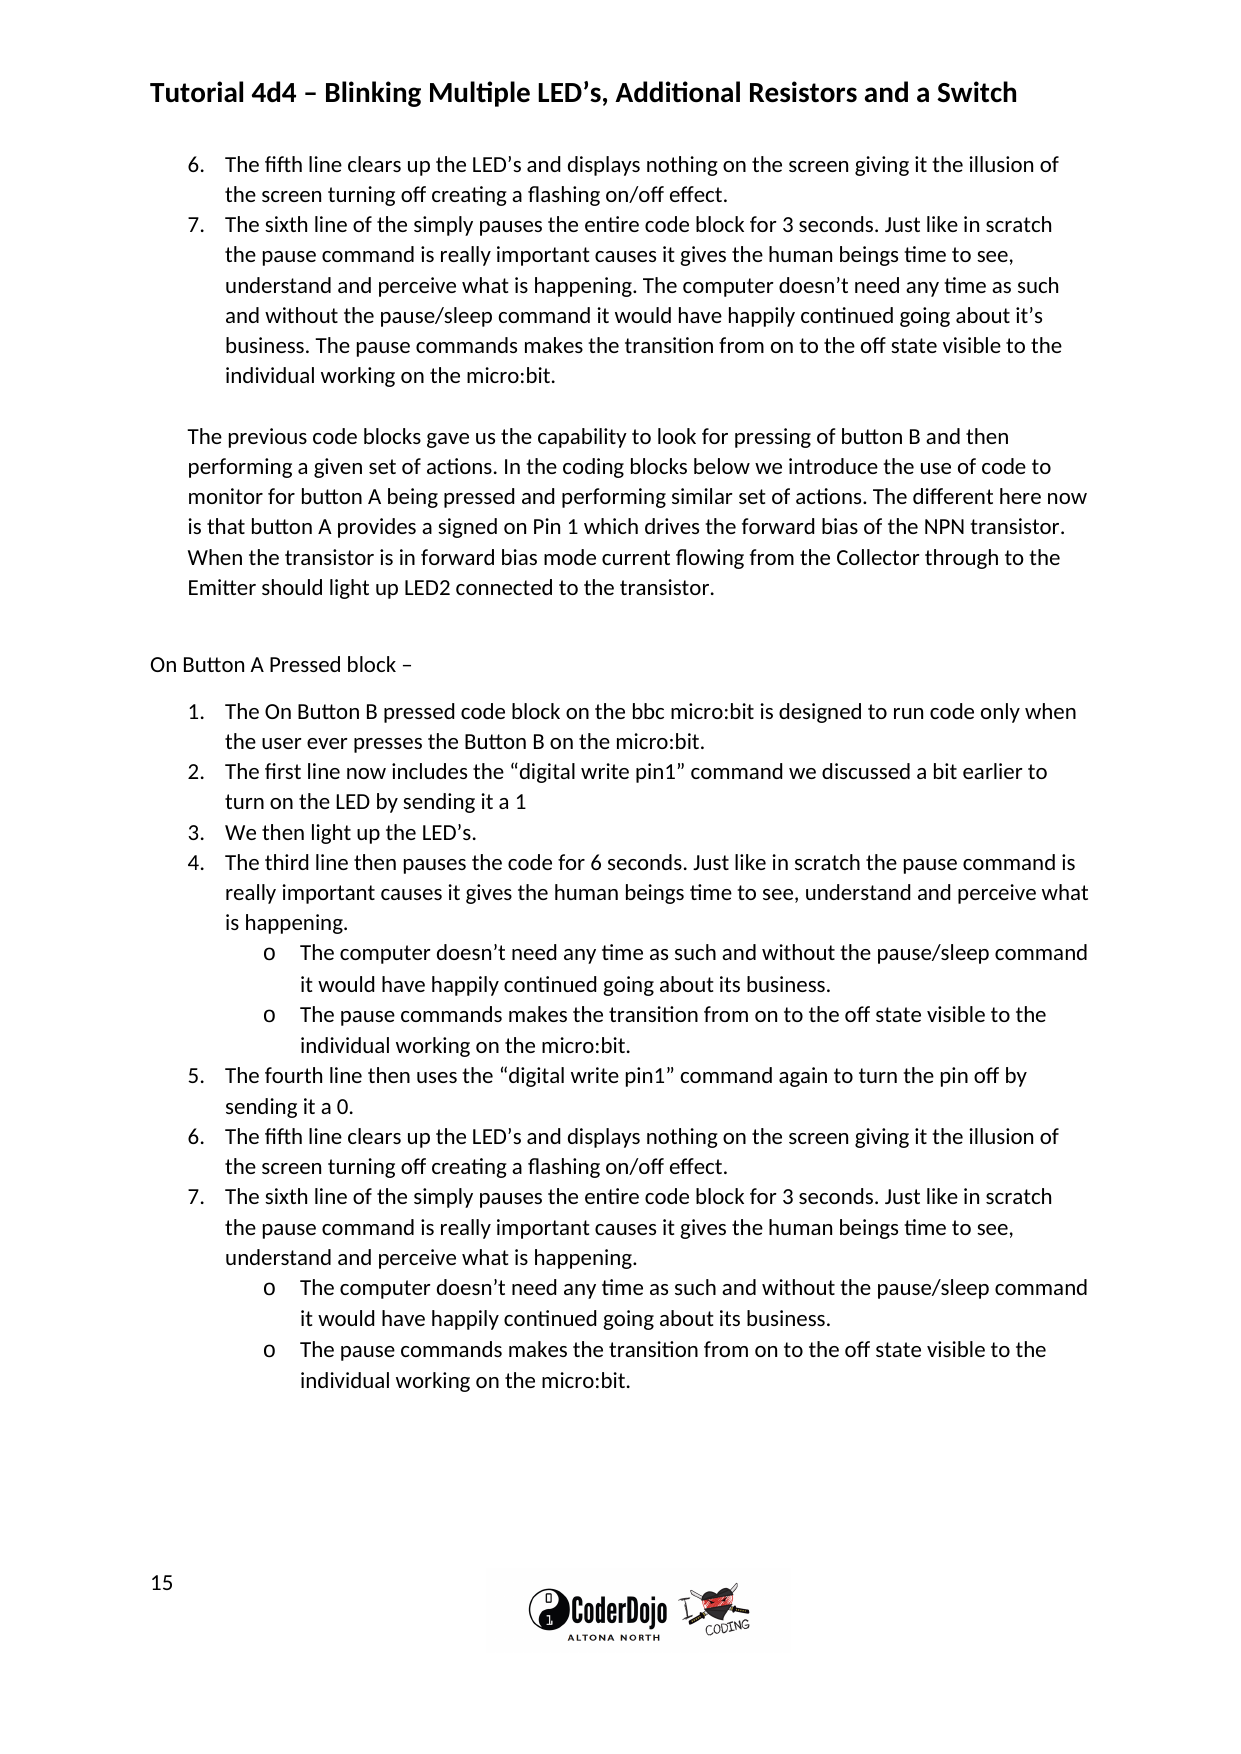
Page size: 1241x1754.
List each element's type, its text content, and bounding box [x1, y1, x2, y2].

list The sixth line of the simply pauses the entire code block for 3 seconds. Just like in scratch the pause command is really important causes it gives the human beings time to see, understand and perceive what is happening. [187, 1182, 1090, 1271]
list The first line now includes the “digital write pin1” command we discussed a bit earlier to turn on the LED by sending it a 1 [187, 757, 1090, 816]
list We then light up the LED’s. [187, 818, 1090, 846]
list The pause commands makes the transition from on to the off state visible to the individual working on the micro:bit. [262, 1335, 1090, 1394]
list The fifth line clears up the LED’s and displays nothing on the screen giving it the illusion of the screen turning off creating a flashing on/off effect. [187, 1122, 1090, 1180]
list The computer doesn’t need any time as such and without the pause/sleep command it would have happily continued going about its business. [262, 938, 1090, 998]
list The fourth line then uses the “digital write pin1” command again to turn the pin off by sending it a 0. [187, 1062, 1090, 1120]
list The pause commands makes the transition from on to the off state visible to the individual working on the micro:bit. [262, 1000, 1090, 1059]
text The previous code blocks gave us the capability to look for pressing of button B and then performing a given set of actions. In the coding blocks below we introduce the use of code to monitor for button A being pressed and performing similar set of actions. The different here now is that button A provides a signed on Pin 1 which drives the forward bias of the NPN transistor. When the transistor is in forward bias mode current flowing from the Collector through to the Emitter should light up LED2 connected to the transistor. [187, 422, 1090, 601]
list The sixth line of the simply pauses the entire code block for 3 seconds. Just like in scratch the pause command is really important causes it gives the human beings time to see, understand and perceive what is happening. The computer doesn’t need any time as such and without the pause/sleep command it would have happily continued going about it’s business. The pause commands makes the transition from on to the off state visible to the individual working on the micro:bit. [187, 210, 1090, 389]
list The third line then pauses the code for 6 seconds. Just like in scratch the pause command is really important causes it gives the human beings time to see, understand and perceive what is happening. [187, 848, 1090, 936]
list The On Button B pressed code block on the bbc micro:bit is designed to run code only when the user ever presses the Button B on the micro:bit. [187, 697, 1090, 755]
picture [486, 1568, 792, 1653]
list The fifth line clears up the LED’s and displays nothing on the screen giving it the illusion of the screen turning off creating a flashing on/off effect. [187, 150, 1090, 208]
list The computer doesn’t need any time as such and without the pause/sleep command it would have happily continued going about its business. [262, 1273, 1090, 1332]
text On Button A Pressed block – [150, 650, 1090, 678]
